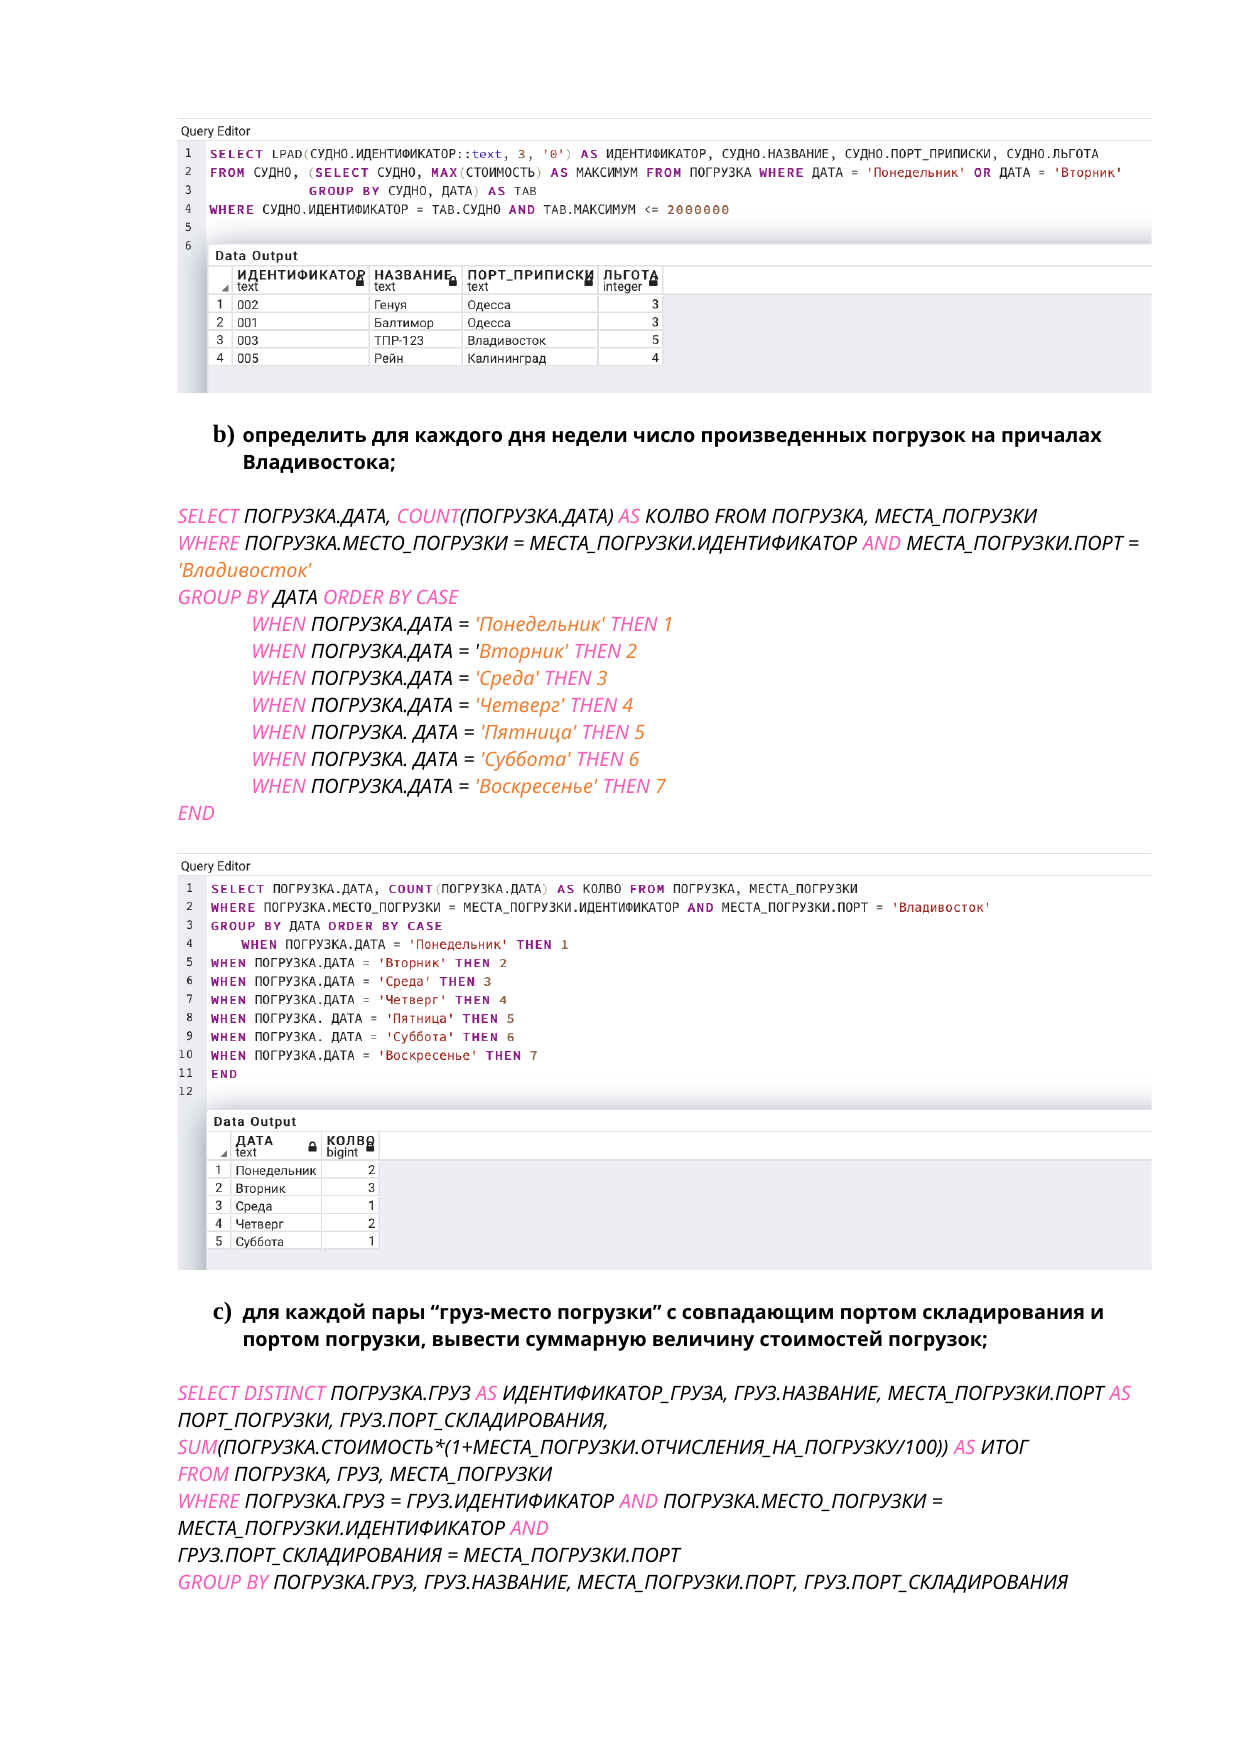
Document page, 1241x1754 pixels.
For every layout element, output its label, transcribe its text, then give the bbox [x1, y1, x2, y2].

picture [177, 853, 1152, 1270]
text FROM ПОГРУЗКА, ГРУЗ, МЕСТА_ПОГРУЗКИ [177, 1460, 1152, 1487]
text SELECT DISTINCT ПОГРУЗКА.ГРУЗ AS ИДЕНТИФИКАТОР_ГРУЗА, ГРУЗ.НАЗВАНИЕ, МЕСТА_ПОГРУЗКИ.ПОРТ AS ПОРТ_ПОГРУЗКИ, ГРУЗ.ПОРТ_СКЛАДИРОВАНИЯ, SUM(ПОГРУЗКА.СТОИМОСТЬ*(1+МЕСТА_ПОГРУЗКИ.ОТЧИСЛЕНИЯ_НА_ПОГРУЗКУ/100)) AS ИТОГ [177, 1379, 1152, 1460]
text WHEN ПОГРУЗКА.ДАТА = 'Четверг' THEN 4 [251, 691, 1152, 718]
text WHERE ПОГРУЗКА.ГРУЗ = ГРУЗ.ИДЕНТИФИКАТОР AND ПОГРУЗКА.МЕСТО_ПОГРУЗКИ = МЕСТА_ПОГРУЗКИ.ИДЕНТИФИКАТОР AND [177, 1487, 1152, 1541]
text WHEN ПОГРУЗКА. ДАТА = 'Пятница' THEN 5 [251, 718, 1152, 745]
list для каждой пары “груз-место погрузки” с совпадающим портом складирования и портом погрузки, вывести суммарную величину стоимостей погрузок; [213, 1296, 1152, 1352]
text END [177, 799, 1152, 826]
picture [177, 118, 1152, 393]
text ГРУЗ.ПОРТ_СКЛАДИРОВАНИЯ = МЕСТА_ПОГРУЗКИ.ПОРТ [177, 1541, 1152, 1568]
text GROUP BY ДАТА ORDER BY CASE [177, 583, 1152, 610]
text WHERE ПОГРУЗКА.МЕСТО_ПОГРУЗКИ = МЕСТА_ПОГРУЗКИ.ИДЕНТИФИКАТОР AND МЕСТА_ПОГРУЗКИ.ПОРТ = 'Владивосток' [177, 529, 1152, 583]
text WHEN ПОГРУЗКА.ДАТА = 'Среда' THEN 3 [251, 664, 1152, 691]
text WHEN ПОГРУЗКА. ДАТА = 'Суббота' THEN 6 [251, 745, 1152, 772]
text WHEN ПОГРУЗКА.ДАТА = 'Понедельник' THEN 1 [177, 610, 1152, 637]
text SELECT ПОГРУЗКА.ДАТА, COUNT(ПОГРУЗКА.ДАТА) AS КОЛВО FROM ПОГРУЗКА, МЕСТА_ПОГРУЗКИ [177, 502, 1152, 529]
text WHEN ПОГРУЗКА.ДАТА = 'Воскресенье' THEN 7 [251, 772, 1152, 799]
text WHEN ПОГРУЗКА.ДАТА = 'Вторник' THEN 2 [251, 637, 1152, 664]
list определить для каждого дня недели число произведенных погрузок на причалах Владивостока; [213, 419, 1152, 475]
text GROUP BY ПОГРУЗКА.ГРУЗ, ГРУЗ.НАЗВАНИЕ, МЕСТА_ПОГРУЗКИ.ПОРТ, ГРУЗ.ПОРТ_СКЛАДИРОВАНИЯ [177, 1568, 1152, 1595]
